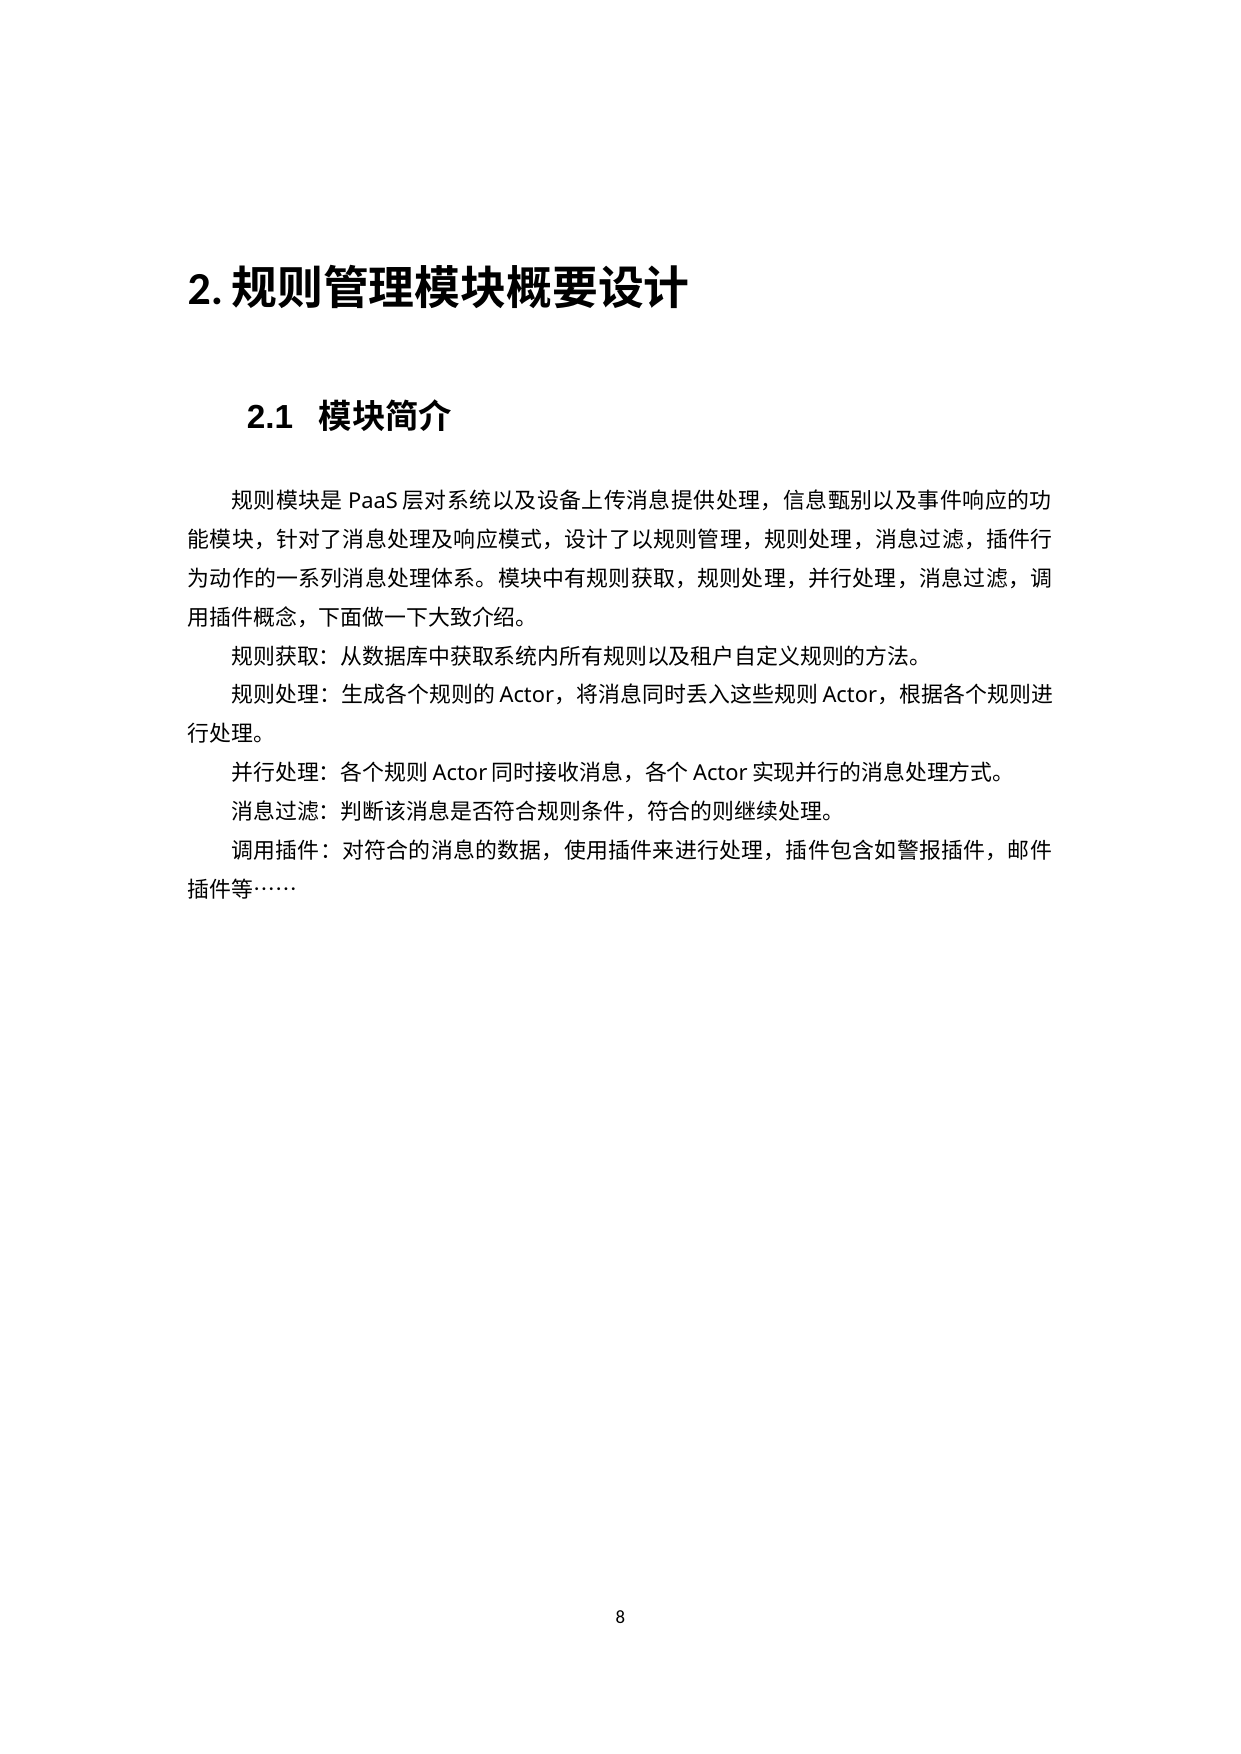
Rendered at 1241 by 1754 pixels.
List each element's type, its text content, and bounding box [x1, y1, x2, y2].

text 规则模块是PaaS层对系统以及设备上传消息提供处理，信息甄别以及事件响应的功能模块，针对了消息处理及响应模式，设计了以规则管理，规则处理，消息过滤，插件行为动作的一系列消息处理体系。模块中有规则获取，规则处理，并行处理，消息过滤，调用插件概念，下面做一下大致介绍。 [187, 483, 1053, 632]
text 调用插件：对符合的消息的数据，使用插件来进行处理，插件包含如警报插件，邮件插件等…… [187, 832, 1053, 904]
subtitle 模块简介 [247, 381, 1053, 446]
text 消息过滤：判断该消息是否符合规则条件，符合的则继续处理。 [231, 794, 1053, 826]
text 规则处理：生成各个规则的Actor，将消息同时丢入这些规则Actor，根据各个规则进行处理。 [187, 677, 1053, 748]
text 并行处理：各个规则Actor同时接收消息，各个Actor实现并行的消息处理方式。 [231, 755, 1053, 787]
text 规则获取：从数据库中获取系统内所有规则以及租户自定义规则的方法。 [187, 638, 1053, 671]
subtitle 规则管理模块概要设计 [187, 236, 1053, 333]
